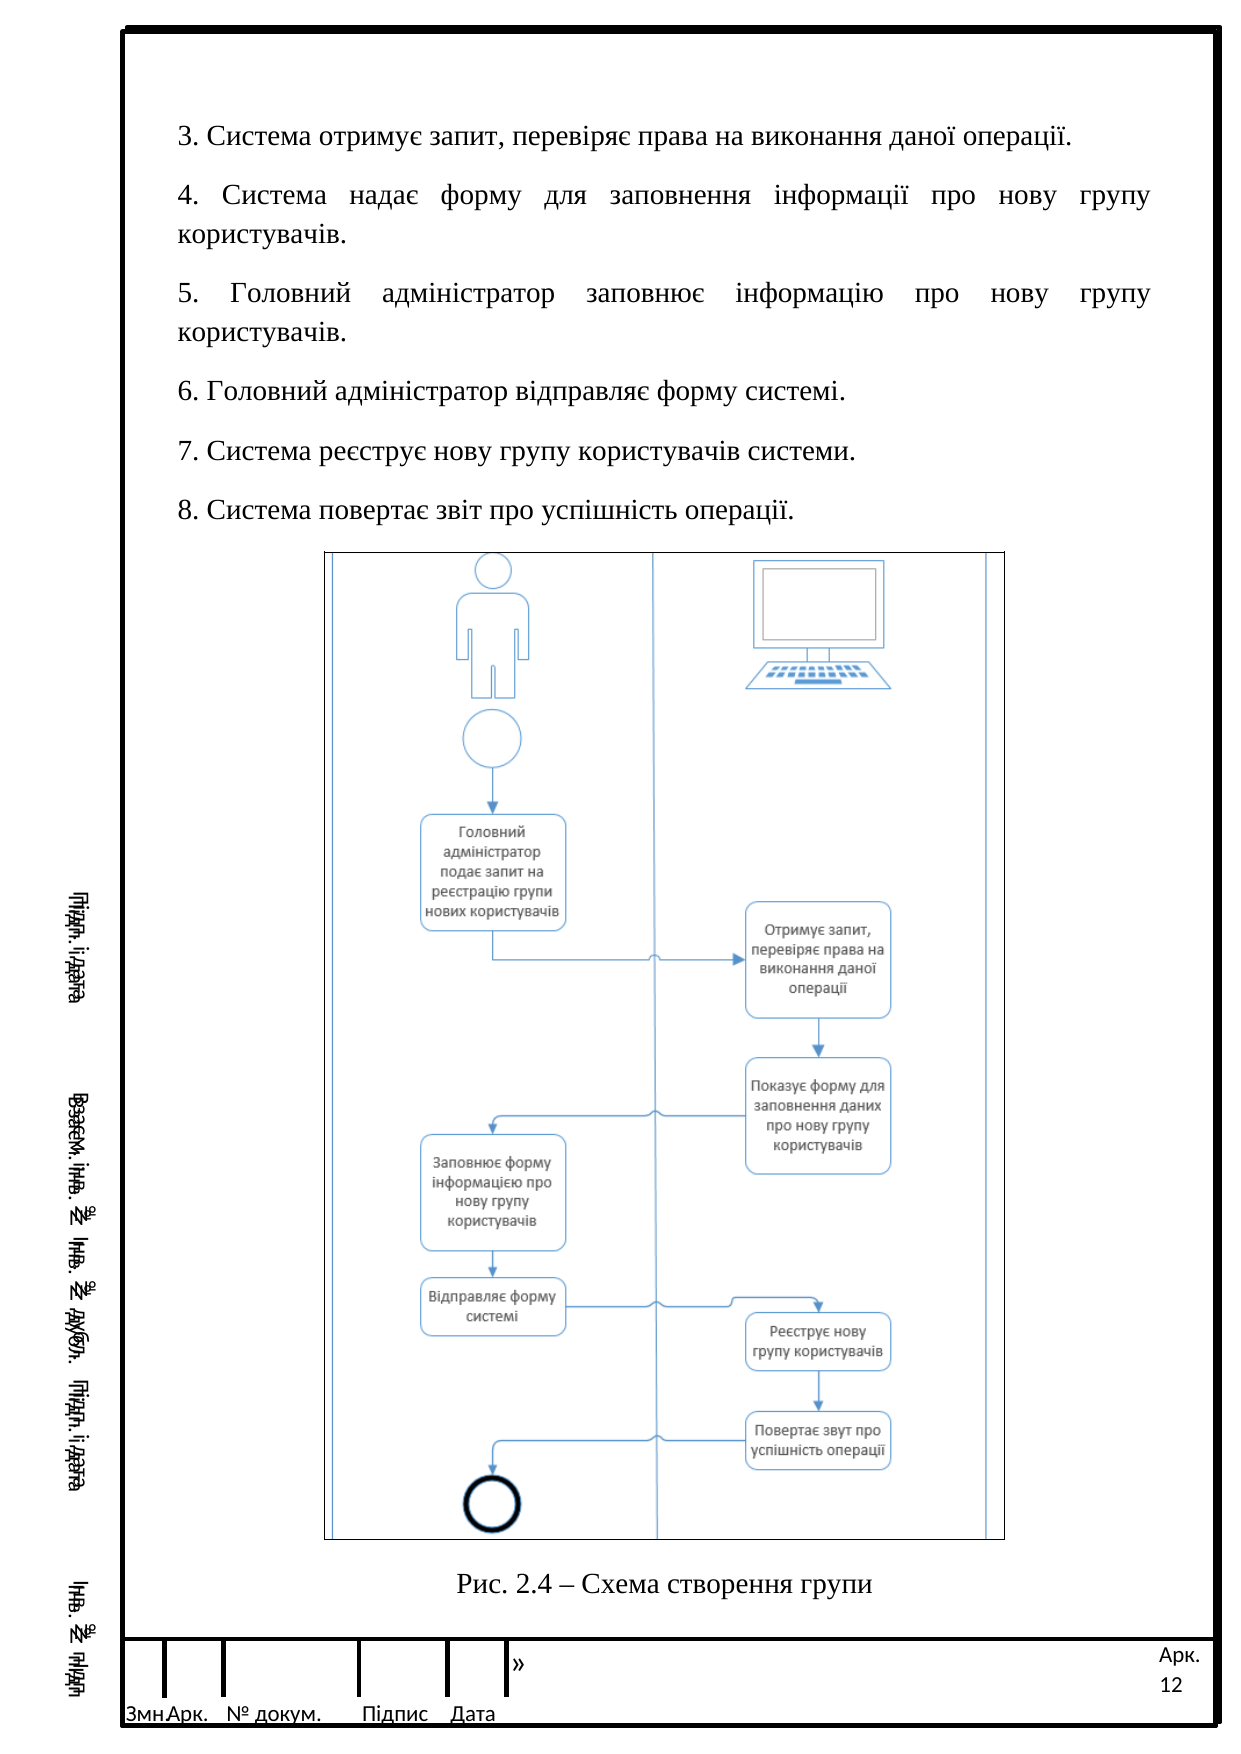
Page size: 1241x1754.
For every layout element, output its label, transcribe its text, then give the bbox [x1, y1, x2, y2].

text 4. Система надає форму для заповнення інформації про нову групу користувачів. [177, 177, 1152, 249]
text 5. Головний адміністратор заповнює інформацію про нову групу користувачів. [177, 275, 1152, 347]
text 7. Система реєструє нову групу користувачів системи. [177, 433, 1152, 466]
text Рис. 2.4 – Схема створення групи [177, 1566, 1152, 1600]
text 8. Система повертає звіт про успішність операції. [177, 492, 1152, 526]
text 3. Система отримує запит, перевіряє права на виконання даної операції. [177, 118, 1152, 152]
picture [325, 553, 1004, 1539]
text 6. Головний адміністратор відправляє форму системі. [177, 373, 1152, 407]
